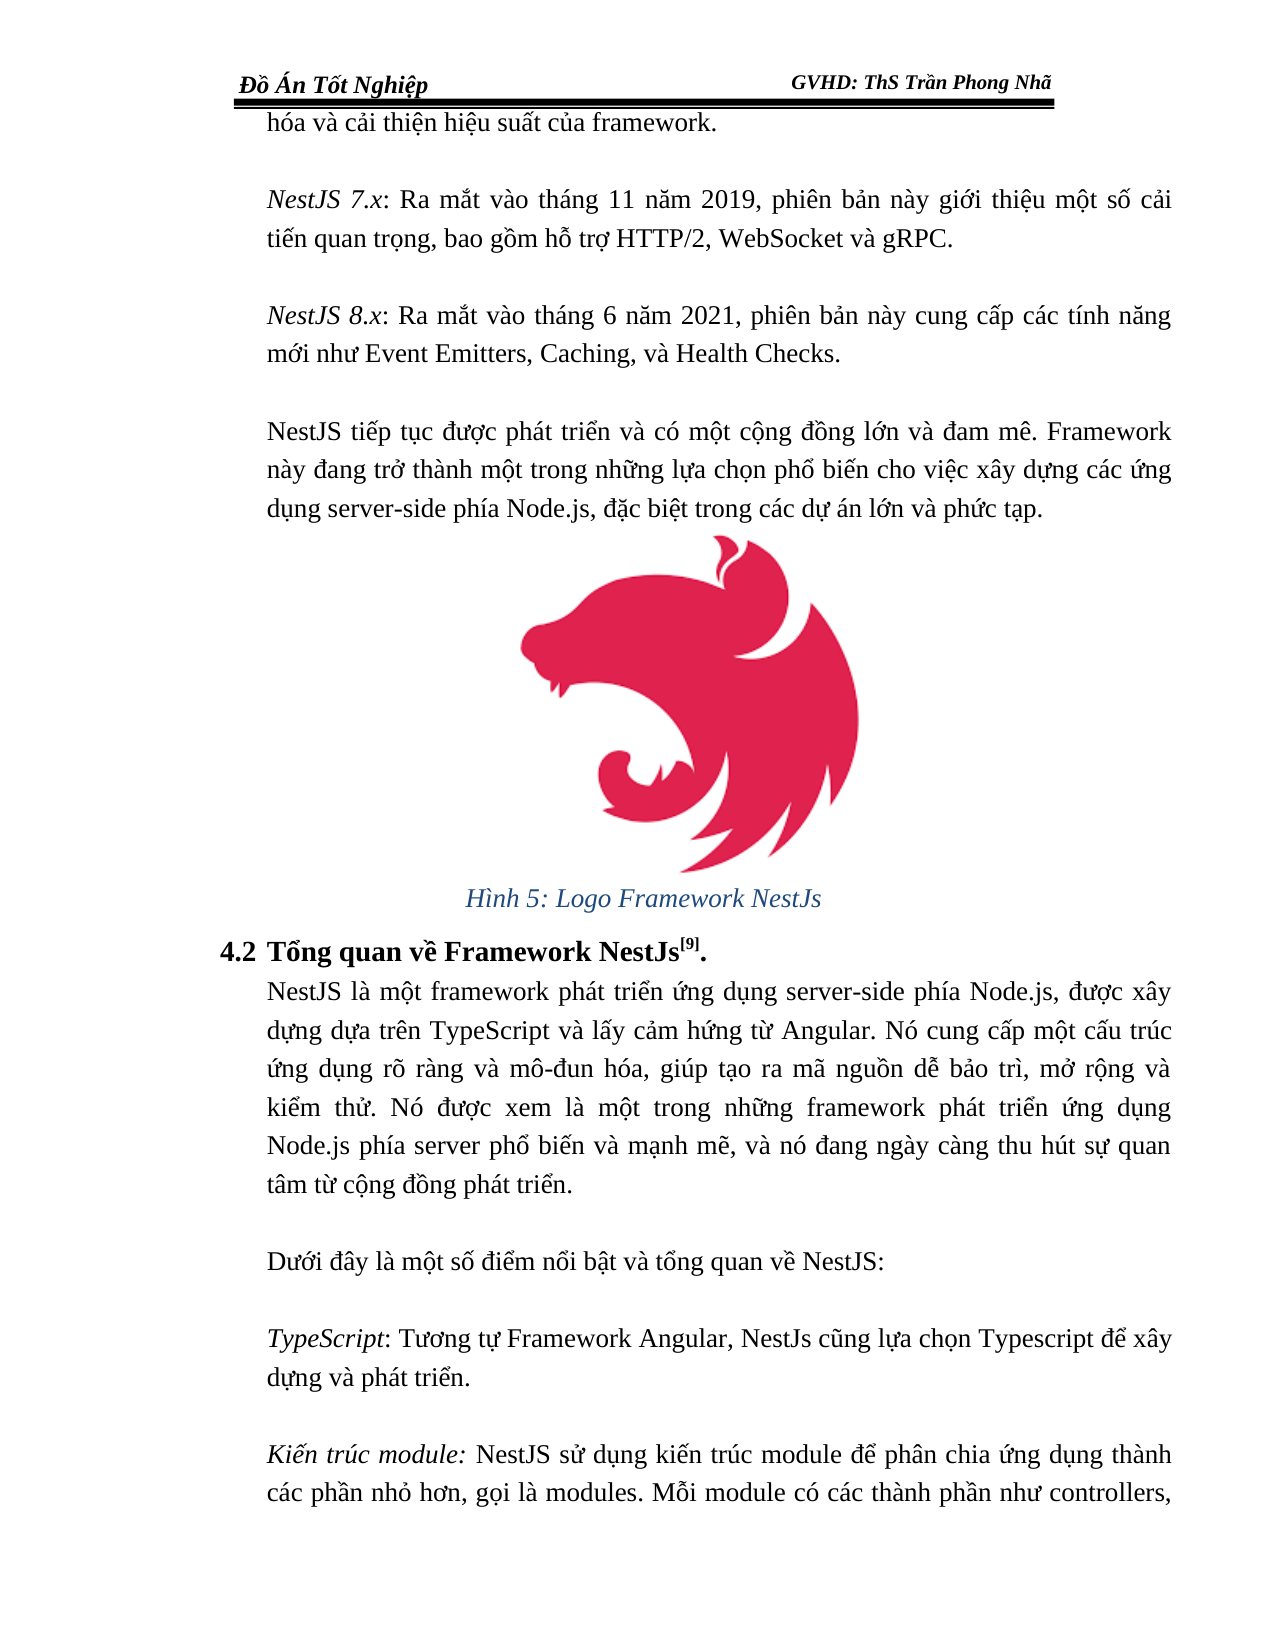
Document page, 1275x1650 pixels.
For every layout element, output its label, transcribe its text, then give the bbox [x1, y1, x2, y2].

text TypeScript: Tương tự Framework Angular, NestJs cũng lựa chọn Typescript để xây dựng và phát triển. [267, 1322, 1173, 1392]
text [267, 1438, 1173, 1507]
text NestJS là một framework phát triển ứng dụng server-side phía Node.js, được xây dựng dựa trên TypeScript và lấy cảm hứng từ Angular. Nó cung cấp một cấu trúc ứng dụng rõ ràng và mô-đun hóa, giúp tạo ra mã nguồn dễ bảo trì, mở rộng và kiểm thử. Nó được xem là một trong những framework phát triển ứng dụng Node.js phía server phổ biến và mạnh mẽ, và nó đang ngày càng thu hút sự quan tâm từ cộng đồng phát triển. [267, 975, 1173, 1199]
text Dưới đây là một số điểm nổi bật và tổng quan về NestJS: [267, 1245, 1173, 1276]
subtitle Tổng quan về Framework NestJs[9]. [220, 934, 1173, 967]
text NestJS 7.x: Ra mắt vào tháng 11 năm 2019, phiên bản này giới thiệu một số cải tiến quan trọng, bao gồm hỗ trợ HTTP/2, WebSocket và gRPC. [267, 183, 1173, 253]
text Hình 5: Logo Framework NestJs [117, 882, 1173, 913]
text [267, 106, 1173, 137]
picture [513, 530, 870, 876]
text NestJS 8.x: Ra mắt vào tháng 6 năm 2021, phiên bản này cung cấp các tính năng mới như Event Emitters, Caching, và Health Checks. [267, 299, 1173, 369]
text NestJS tiếp tục được phát triển và có một cộng đồng lớn và đam mê. Framework này đang trở thành một trong những lựa chọn phổ biến cho việc xây dựng các ứng dụng server-side phía Node.js, đặc biệt trong các dự án lớn và phức tạp. [267, 414, 1173, 523]
